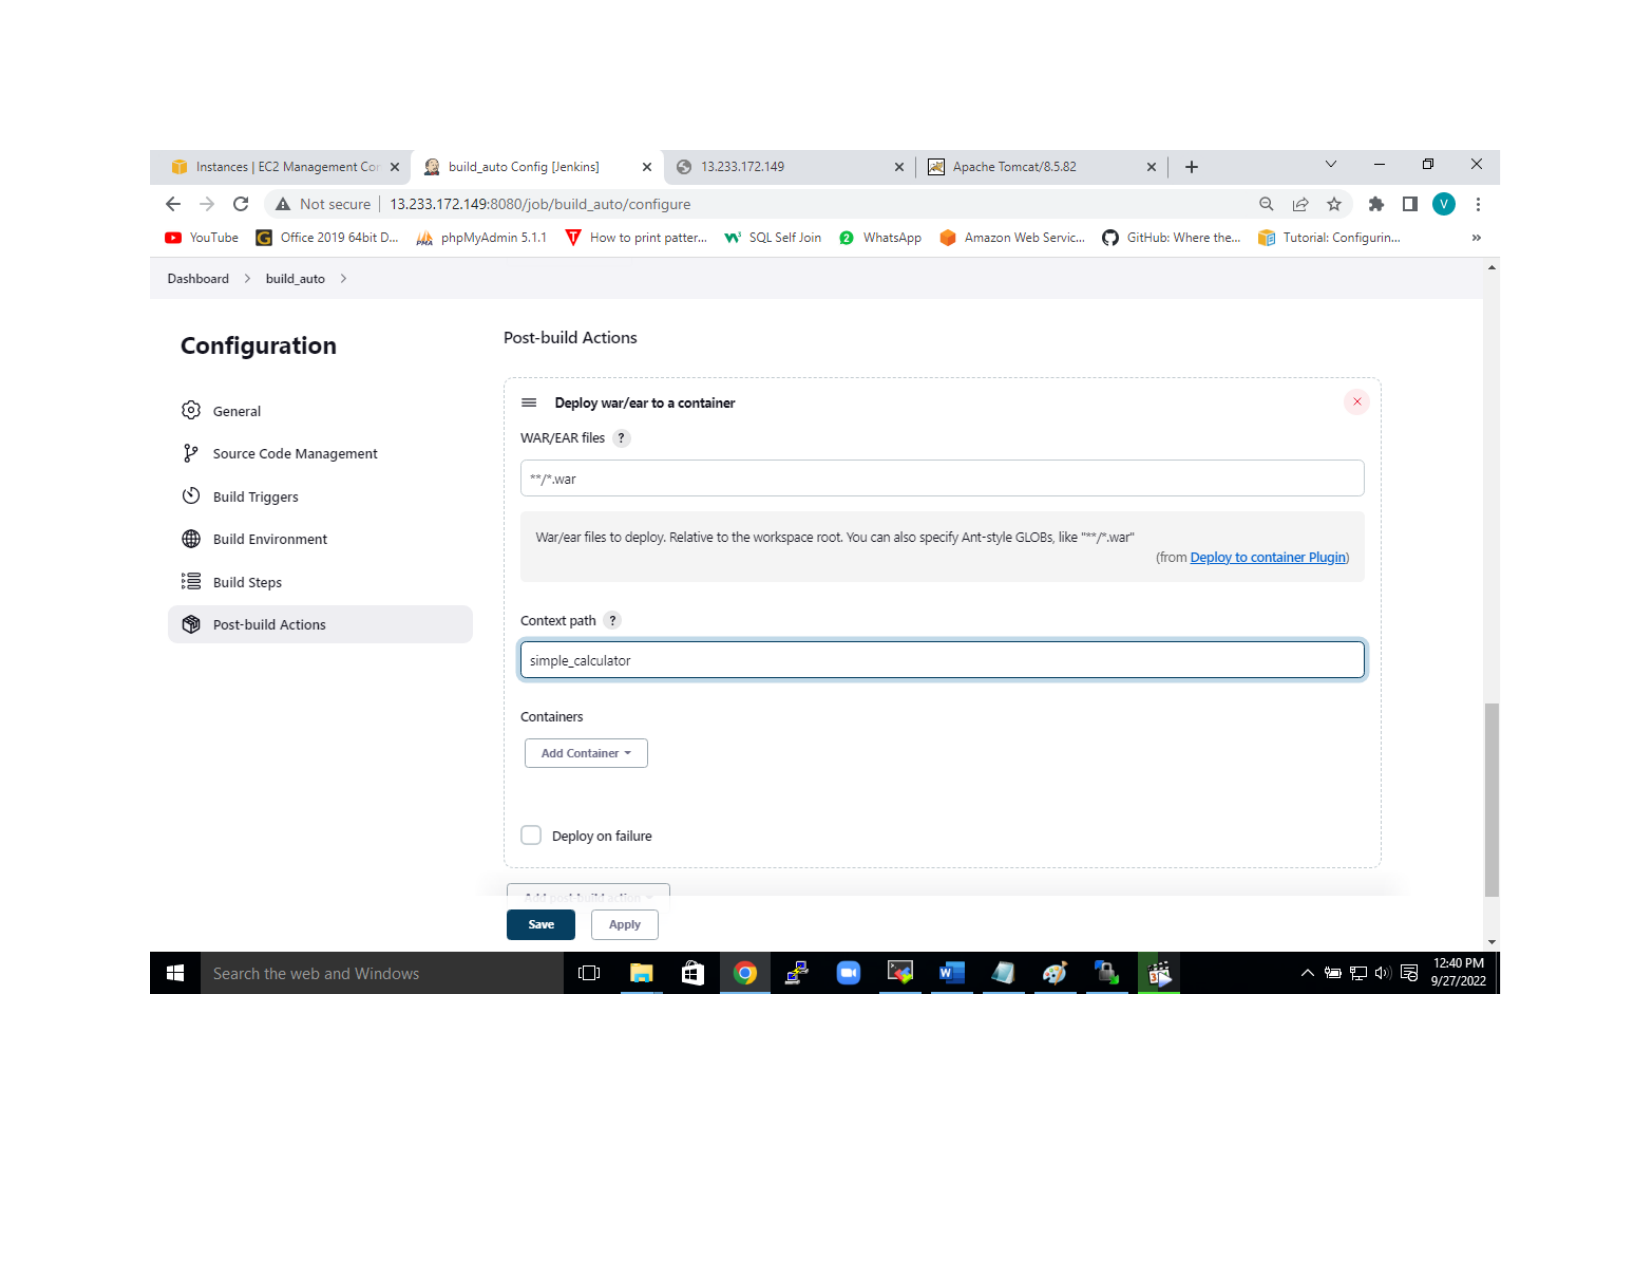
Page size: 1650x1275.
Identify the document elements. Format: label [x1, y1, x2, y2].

picture [150, 150, 1500, 994]
